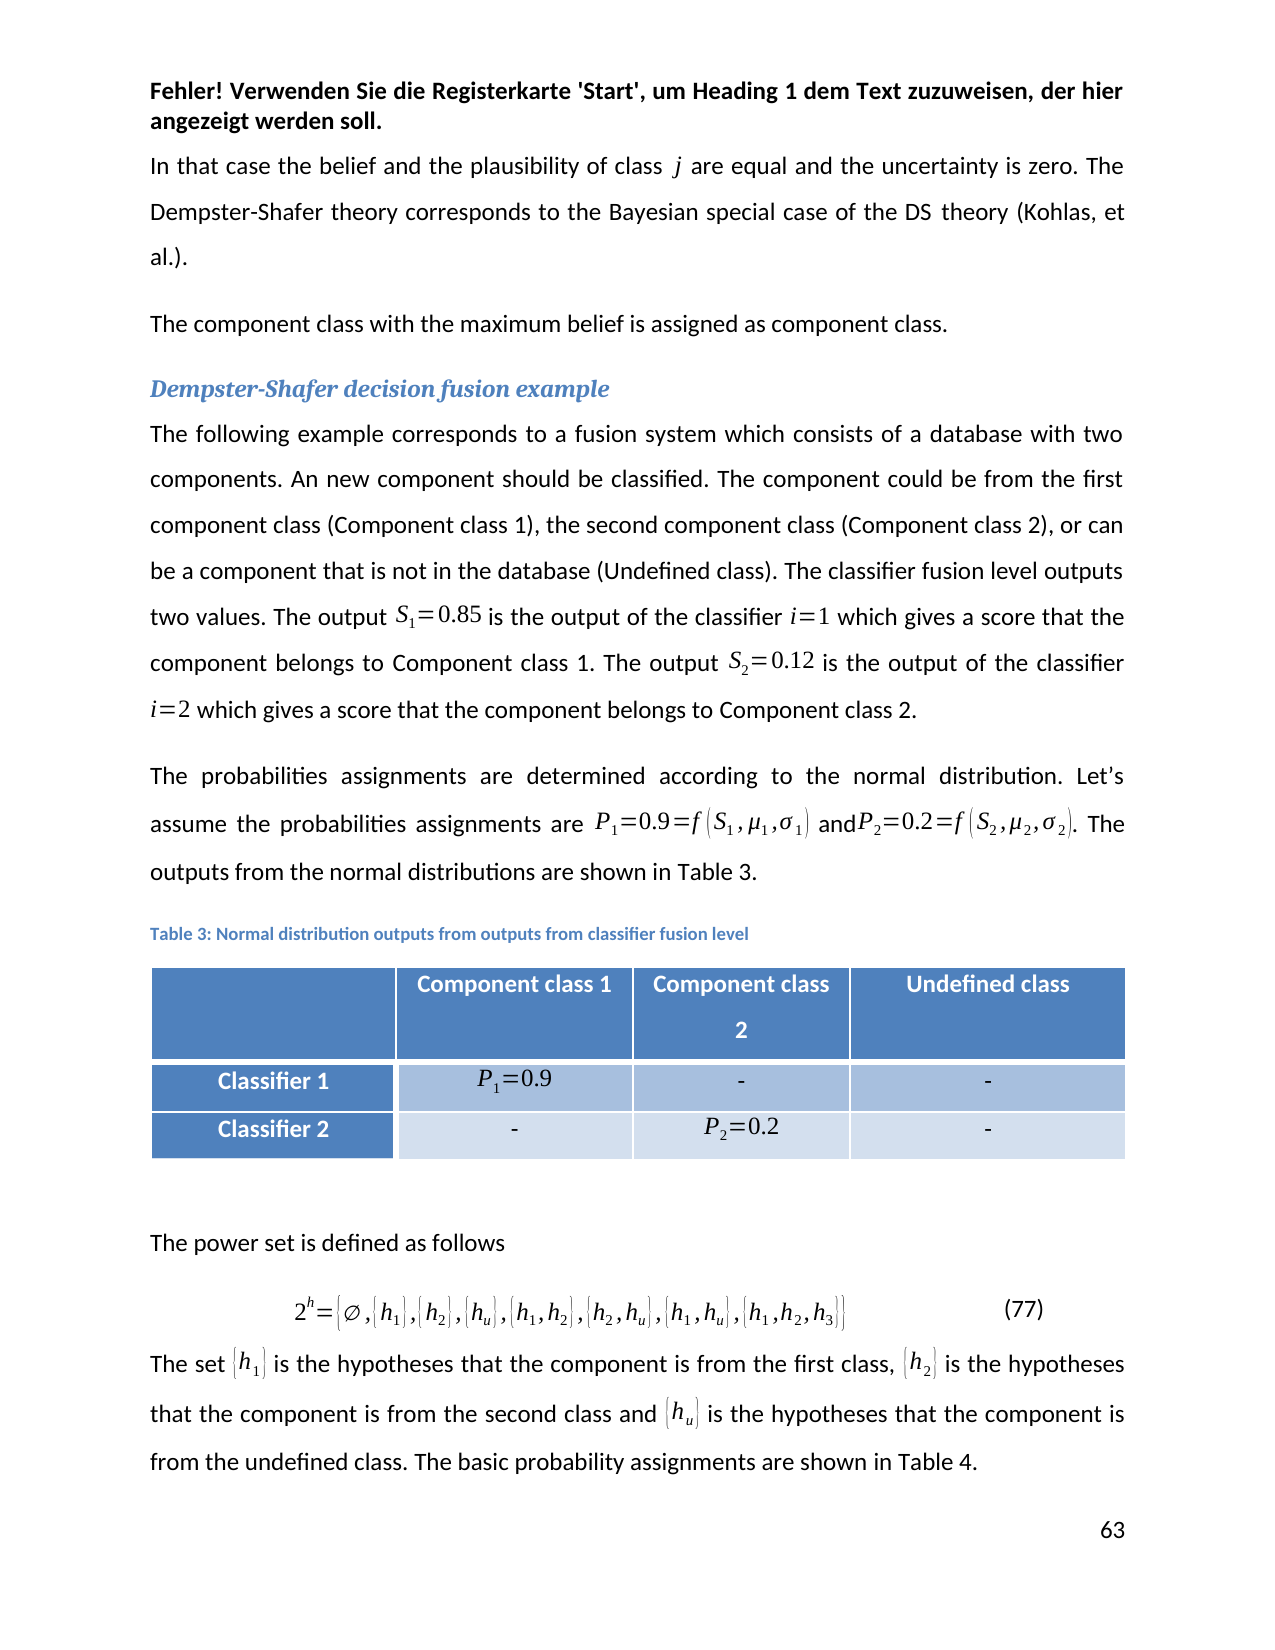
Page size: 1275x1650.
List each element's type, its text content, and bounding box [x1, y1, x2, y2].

table_cell Classifier 1 [152, 1065, 393, 1111]
table_cell - [634, 1065, 849, 1111]
text The following example corresponds to a fusion system which consists of a database with two components. An new component should be classified. The component could be from the first component class (Component class 1), the second component class (Component class 2), or can be a component that is not in the database (Undefined class). The classifier fusion level outputs two values. The output is the output of the classifier which gives a score that the component belongs to Component class 1. The output is the output of the classifier which gives a score that the component belongs to Component class 2. [150, 418, 1125, 724]
table_cell - [851, 1065, 1125, 1111]
text In that case the belief and the plausibility of class are equal and the uncertainty is zero. The Dempster-Shafer theory corresponds to the Bayesian special case of the DS theory . [150, 150, 1125, 272]
subtitle Dempster-Shafer decision fusion example [150, 374, 1125, 403]
table_cell - [851, 1113, 1125, 1158]
text The set is the hypotheses that the component is from the first class, is the hypotheses that the component is from the second class and is the hypotheses that the component is from the undefined class. The basic probability assignments are shown in Table 4. [150, 1346, 1125, 1476]
table_header [150, 1294, 992, 1346]
text The power set is defined as follows [150, 1227, 1125, 1258]
text The probabilities assignments are determined according to the normal distribution. Let’s assume the probabilities assignments are and. The outputs from the normal distributions are shown in Table 3. [150, 760, 1125, 886]
table_cell Classifier 2 [152, 1113, 393, 1158]
table_header Component class 1 [397, 968, 632, 1059]
table_header [152, 968, 395, 1059]
table_header Component class 2 [634, 968, 849, 1059]
table_cell - [399, 1113, 632, 1158]
table_cell [399, 1065, 632, 1111]
text The component class with the maximum belief is assigned as component class. [150, 308, 1125, 338]
table_cell [634, 1113, 849, 1158]
table_header Undefined class [851, 968, 1125, 1059]
